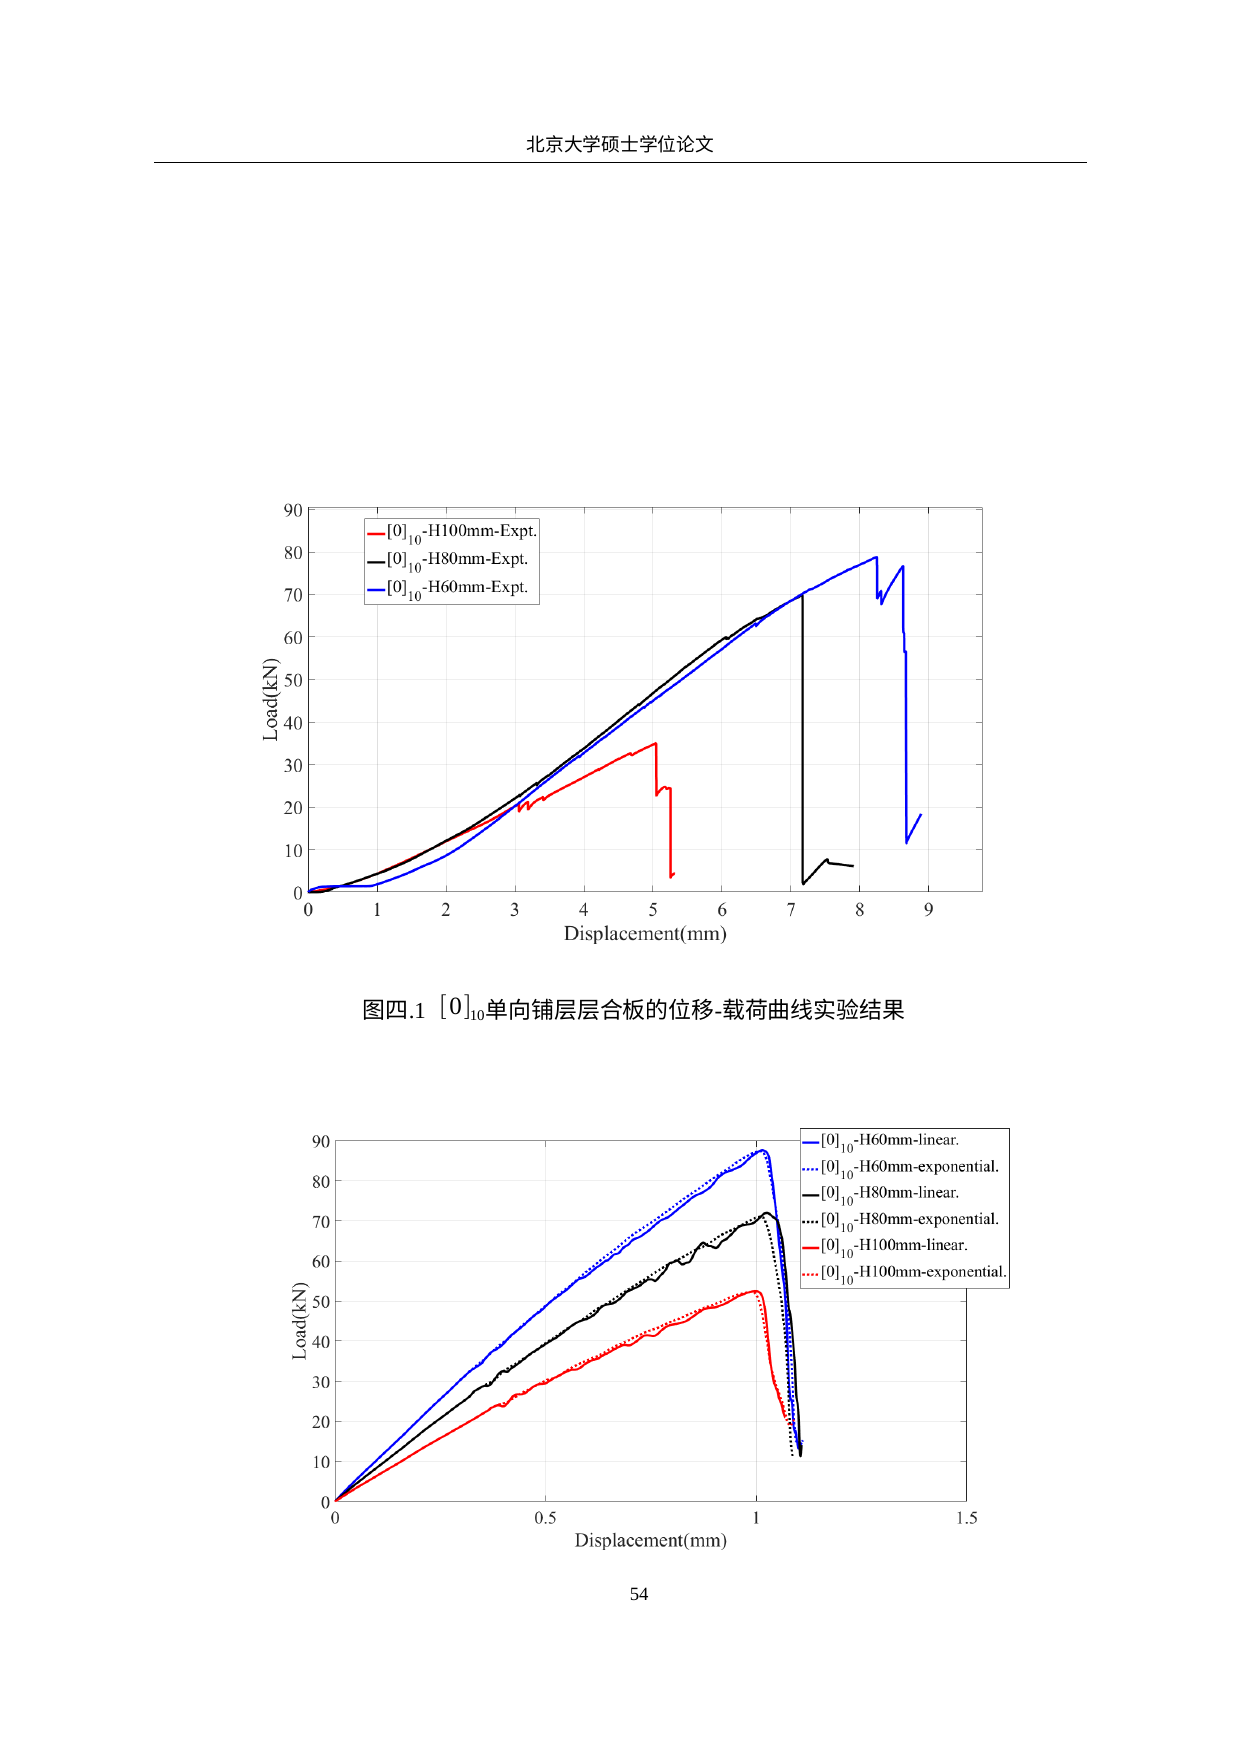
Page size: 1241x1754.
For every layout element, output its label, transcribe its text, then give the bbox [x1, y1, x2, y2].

picture [195, 472, 1065, 944]
picture [229, 1107, 1044, 1550]
